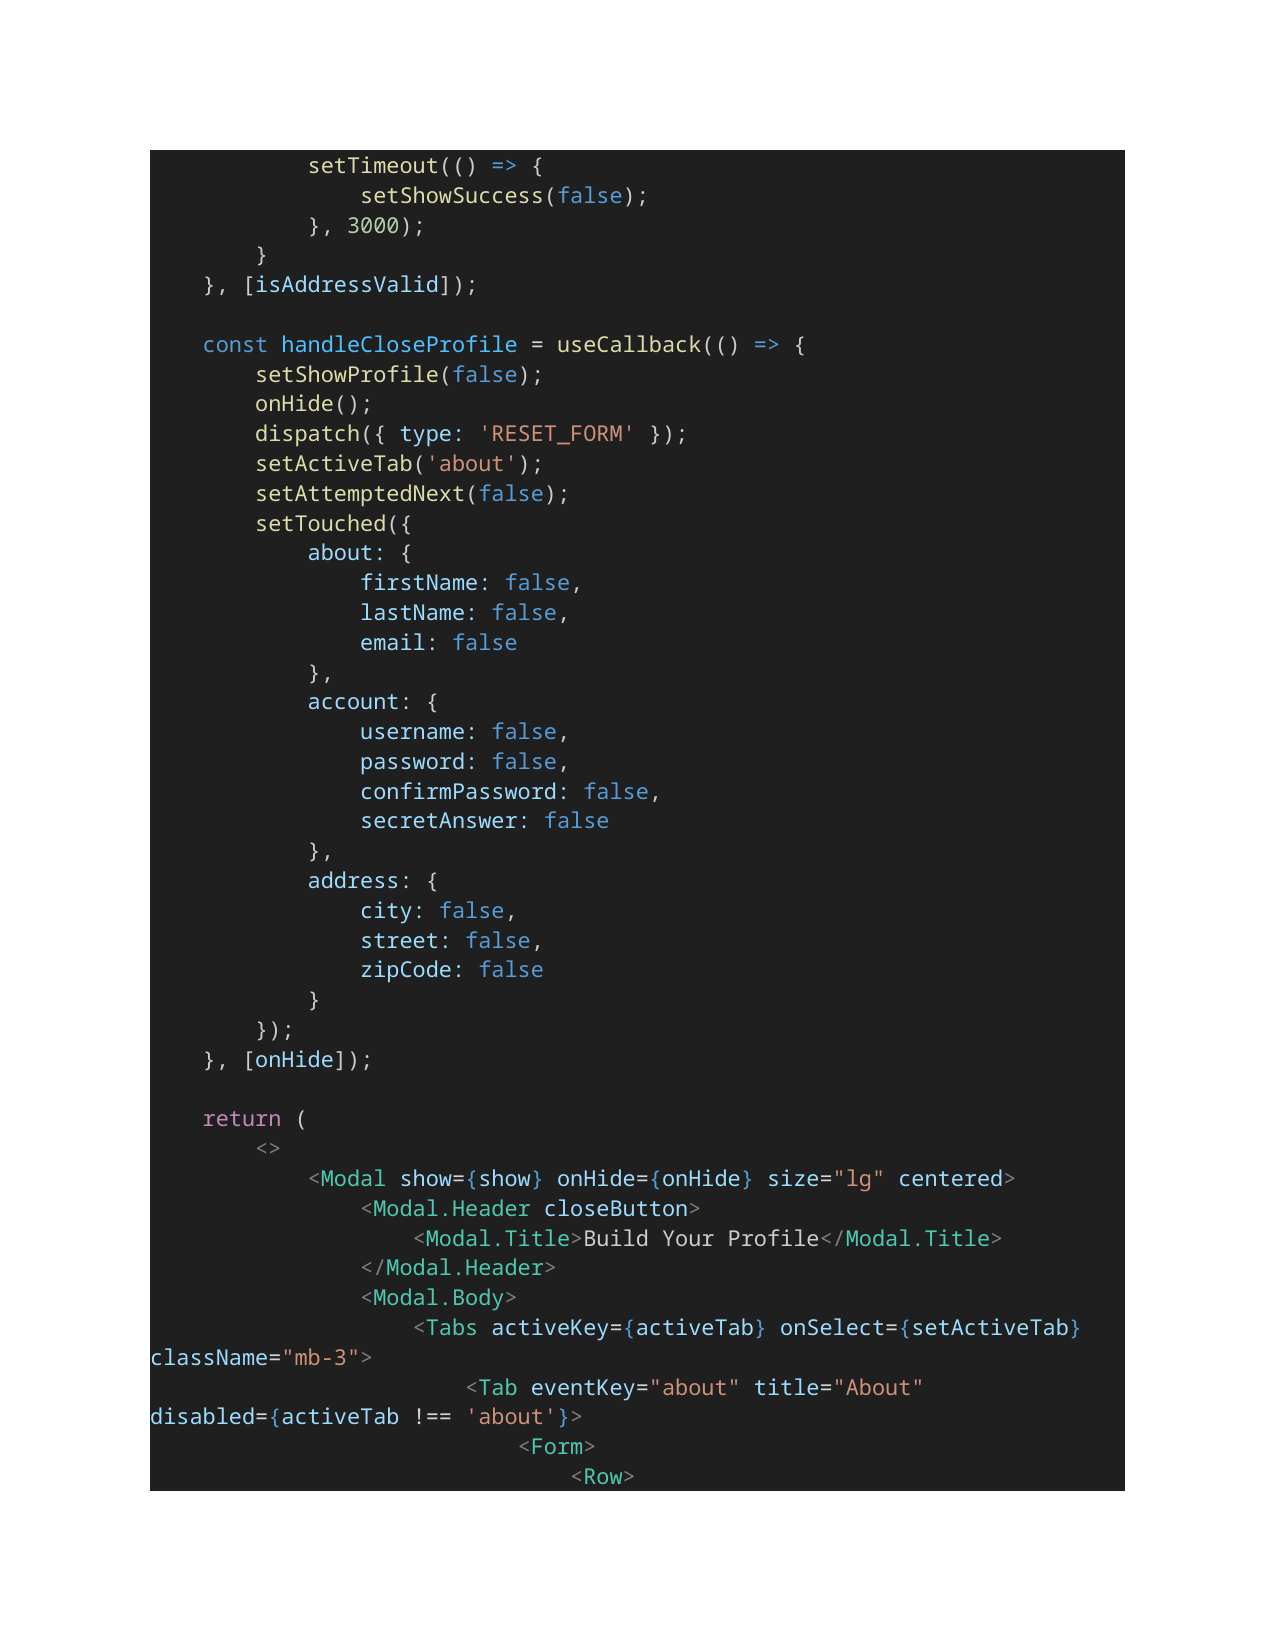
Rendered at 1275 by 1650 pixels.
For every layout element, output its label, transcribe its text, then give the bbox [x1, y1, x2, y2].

text confirmPassword: false, [150, 776, 1125, 805]
text <Tab eventKey="about" title="About" disabled={activeTab !== 'about'}> [150, 1371, 1125, 1431]
text <Form> [150, 1431, 1125, 1461]
text <> [150, 1133, 1125, 1163]
text firstName: false, [150, 567, 1125, 597]
text setAttemptedNext(false); [150, 478, 1125, 507]
text }, [isAddressValid]); [150, 269, 1125, 299]
text zipCode: false [150, 954, 1125, 984]
text dispatch({ type: 'RESET_FORM' }); [150, 418, 1125, 448]
text <Modal.Body> [150, 1282, 1125, 1312]
text return ( [150, 1103, 1125, 1133]
text <Tabs activeKey={activeTab} onSelect={setActiveTab} className="mb-3"> [150, 1312, 1125, 1371]
text setActiveTab('about'); [150, 448, 1125, 478]
text } [150, 239, 1125, 269]
text secretAnswer: false [150, 805, 1125, 835]
text <Row> [150, 1461, 1125, 1491]
text setTimeout(() => { [150, 150, 1125, 180]
text <Modal.Header closeButton> [150, 1193, 1125, 1222]
text onHide(); [150, 388, 1125, 418]
text setShowSuccess(false); [150, 180, 1125, 209]
text }, [150, 835, 1125, 865]
text <Modal.Title>Build Your Profile</Modal.Title> [150, 1222, 1125, 1252]
text username: false, [150, 716, 1125, 746]
text setTouched({ [150, 507, 1125, 537]
text <Modal show={show} onHide={onHide} size="lg" centered> [150, 1163, 1125, 1193]
text setShowProfile(false); [150, 358, 1125, 388]
text account: { [150, 686, 1125, 716]
text street: false, [150, 924, 1125, 954]
text }, 3000); [150, 209, 1125, 239]
text city: false, [150, 895, 1125, 924]
text } [150, 984, 1125, 1014]
text password: false, [150, 746, 1125, 776]
text const handleCloseProfile = useCallback(() => { [150, 329, 1125, 358]
text email: false [150, 627, 1125, 656]
text </Modal.Header> [150, 1252, 1125, 1282]
text }, [150, 656, 1125, 686]
text about: { [150, 537, 1125, 567]
text lastName: false, [150, 597, 1125, 627]
text }); [150, 1014, 1125, 1044]
text }, [onHide]); [150, 1044, 1125, 1073]
text address: { [150, 865, 1125, 895]
